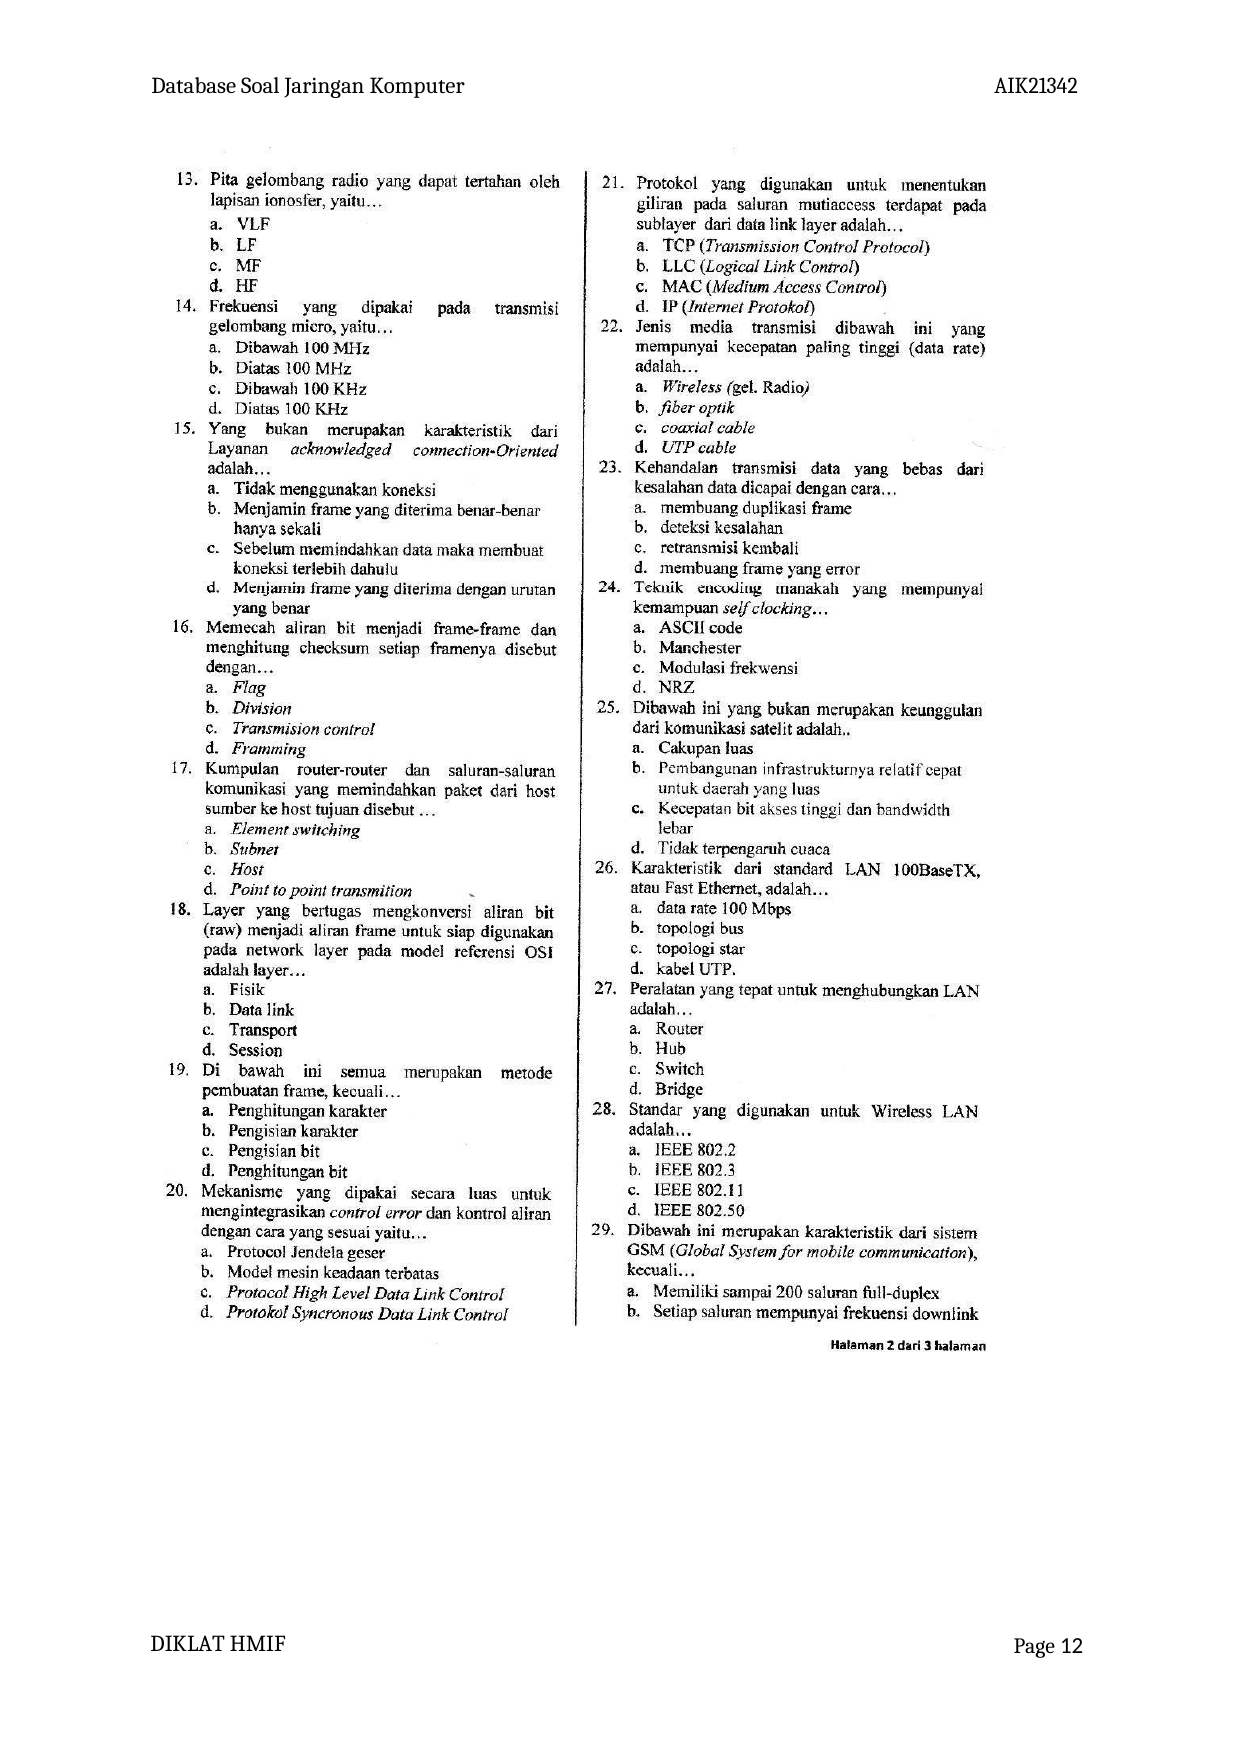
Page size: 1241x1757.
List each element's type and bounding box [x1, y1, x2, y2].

picture [163, 147, 1005, 1352]
